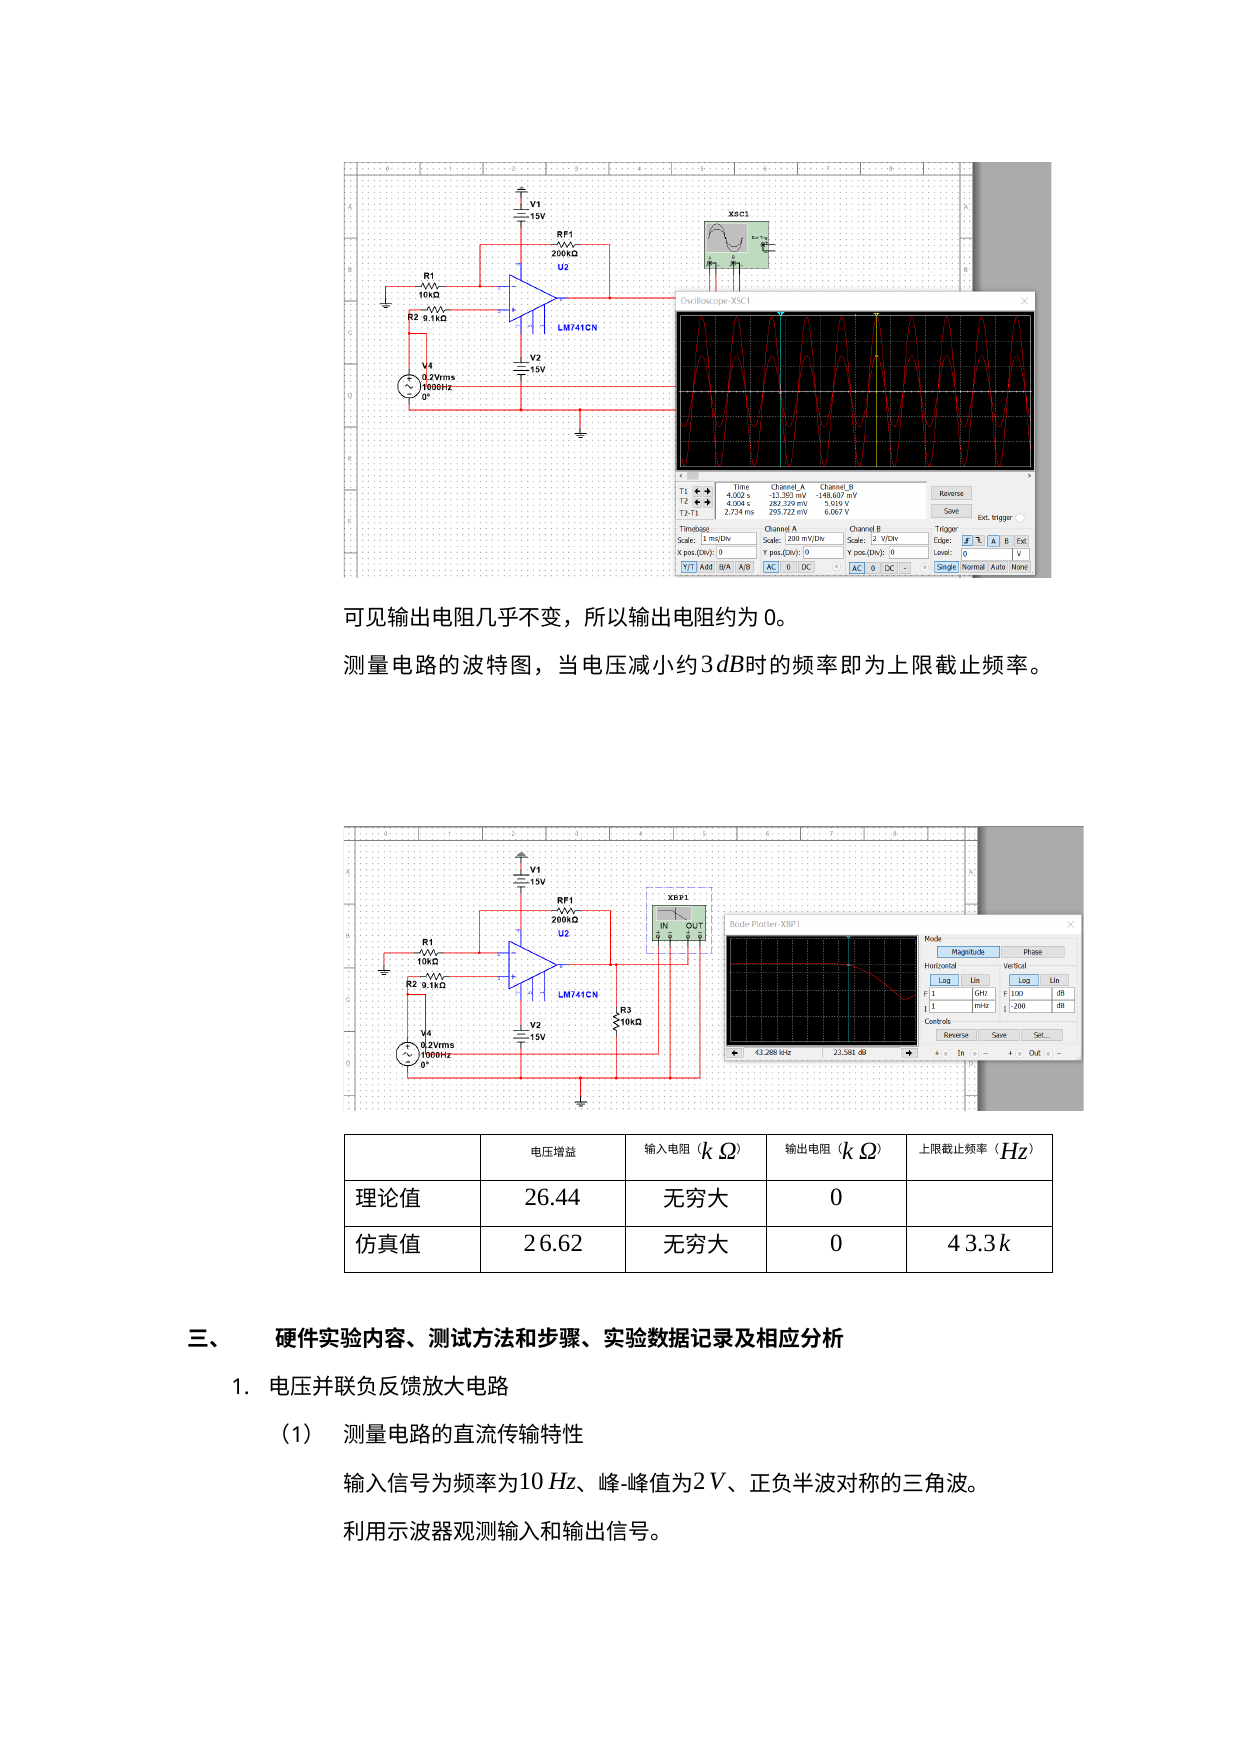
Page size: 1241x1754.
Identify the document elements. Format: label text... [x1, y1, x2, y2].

table_cell [907, 1227, 1052, 1272]
list 测量电路的波特图，当电压减小约时的频率即为上限截止频率。 [344, 648, 1053, 826]
table_cell [767, 1227, 906, 1272]
table_header 输入电阻（） [626, 1135, 766, 1180]
table_header 输出电阻（） [767, 1135, 906, 1180]
list 可见输出电阻几乎不变，所以输出电阻约为0。 [344, 599, 1053, 632]
table_header 上限截止频率（） [907, 1135, 1052, 1180]
list 测量电路的直流传输特性 [269, 1417, 1053, 1449]
picture [343, 162, 1052, 578]
list 输入信号为频率为、峰-峰值为、正负半波对称的三角波。 [344, 1465, 1053, 1498]
table_cell [907, 1181, 1052, 1226]
table_cell 理论值 [345, 1181, 480, 1226]
table_cell 仿真值 [345, 1227, 480, 1272]
table_header 电压增益 [481, 1135, 625, 1180]
table_header [345, 1135, 480, 1180]
table_cell [481, 1227, 625, 1272]
list 利用示波器观测输入和输出信号。 [344, 1514, 1053, 1546]
table_cell [767, 1181, 906, 1226]
picture [343, 826, 1084, 1111]
list 硬件实验内容、测试方法和步骤、实验数据记录及相应分析 [187, 1320, 1053, 1353]
table_cell 无穷大 [626, 1227, 766, 1272]
table_cell [481, 1181, 625, 1226]
list 电压并联负反馈放大电路 [231, 1369, 1053, 1401]
table_cell 无穷大 [626, 1181, 766, 1226]
